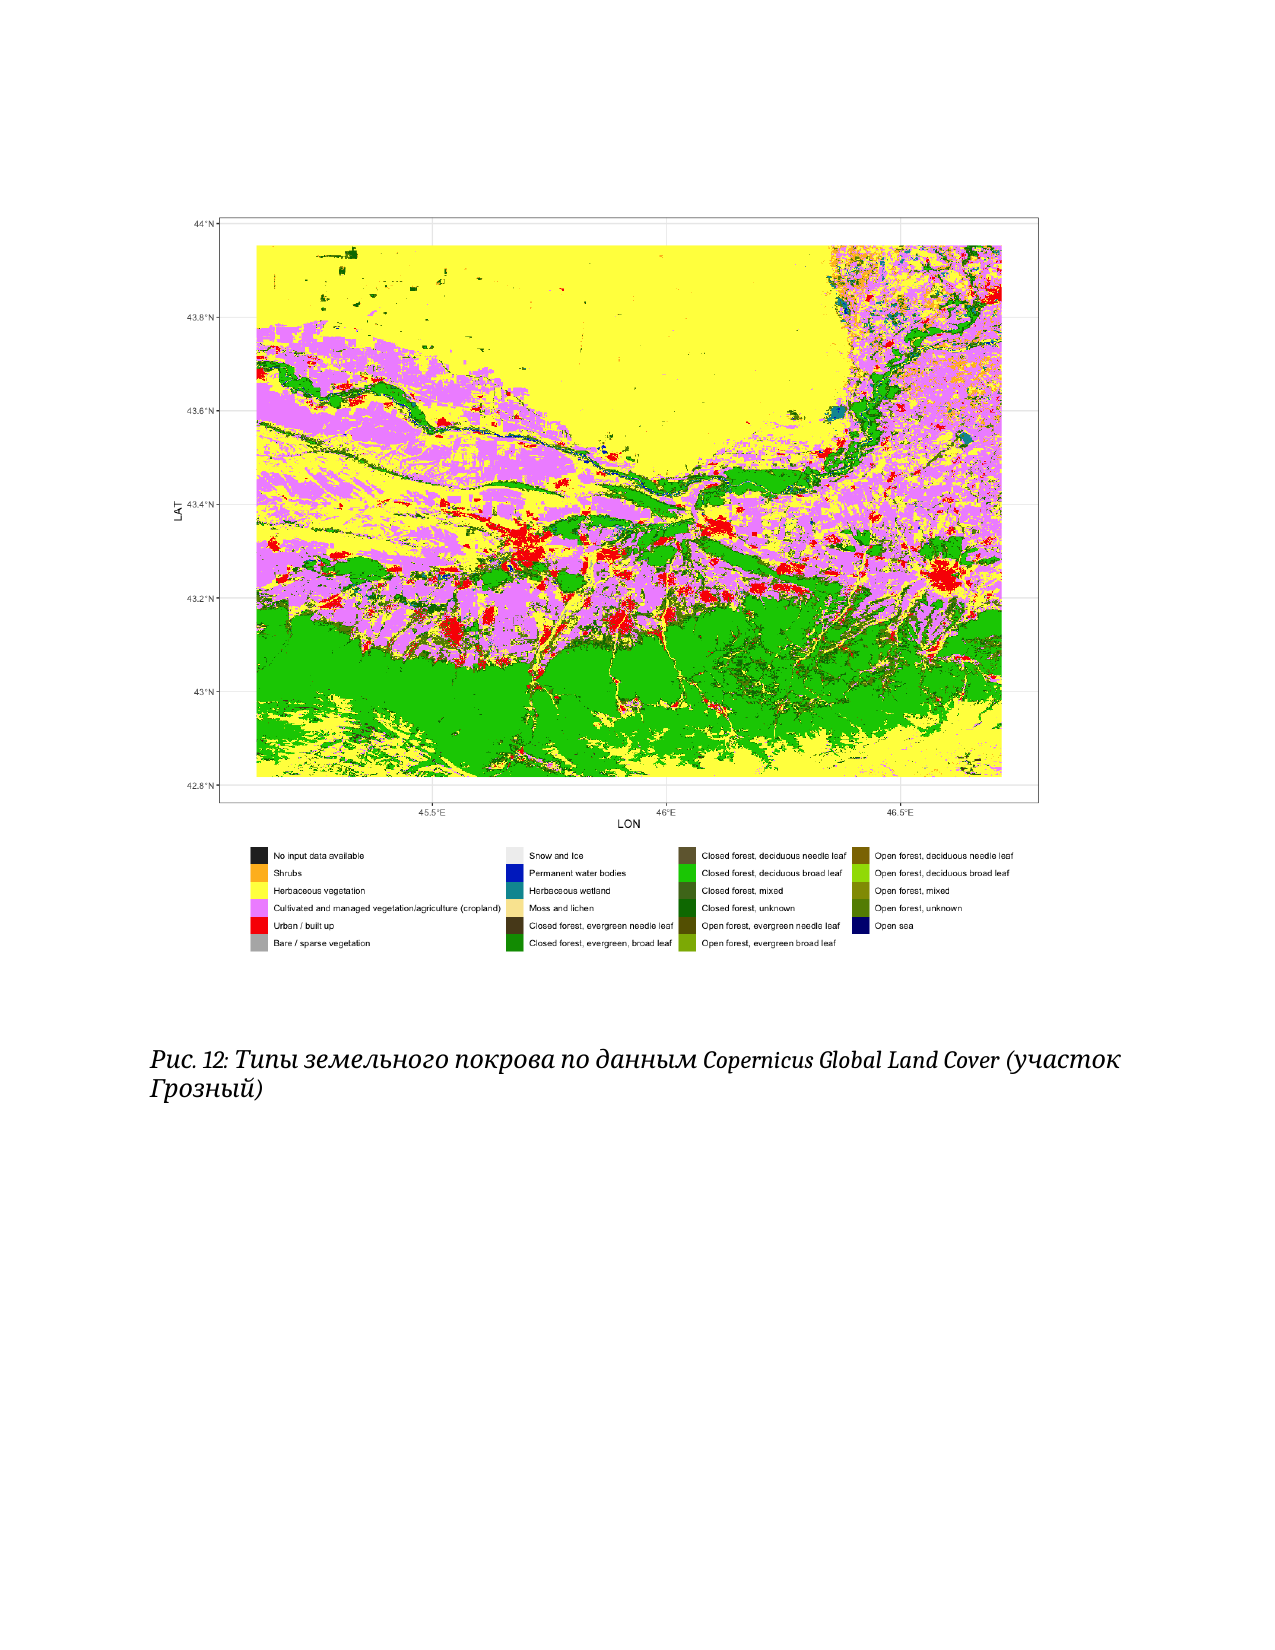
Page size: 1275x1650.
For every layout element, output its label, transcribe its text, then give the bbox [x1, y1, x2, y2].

text Рис. 12: Типы земельного покрова по данным Copernicus Global Land Cover (участок Грозный) [150, 1046, 1125, 1103]
picture [168, 150, 1044, 1025]
